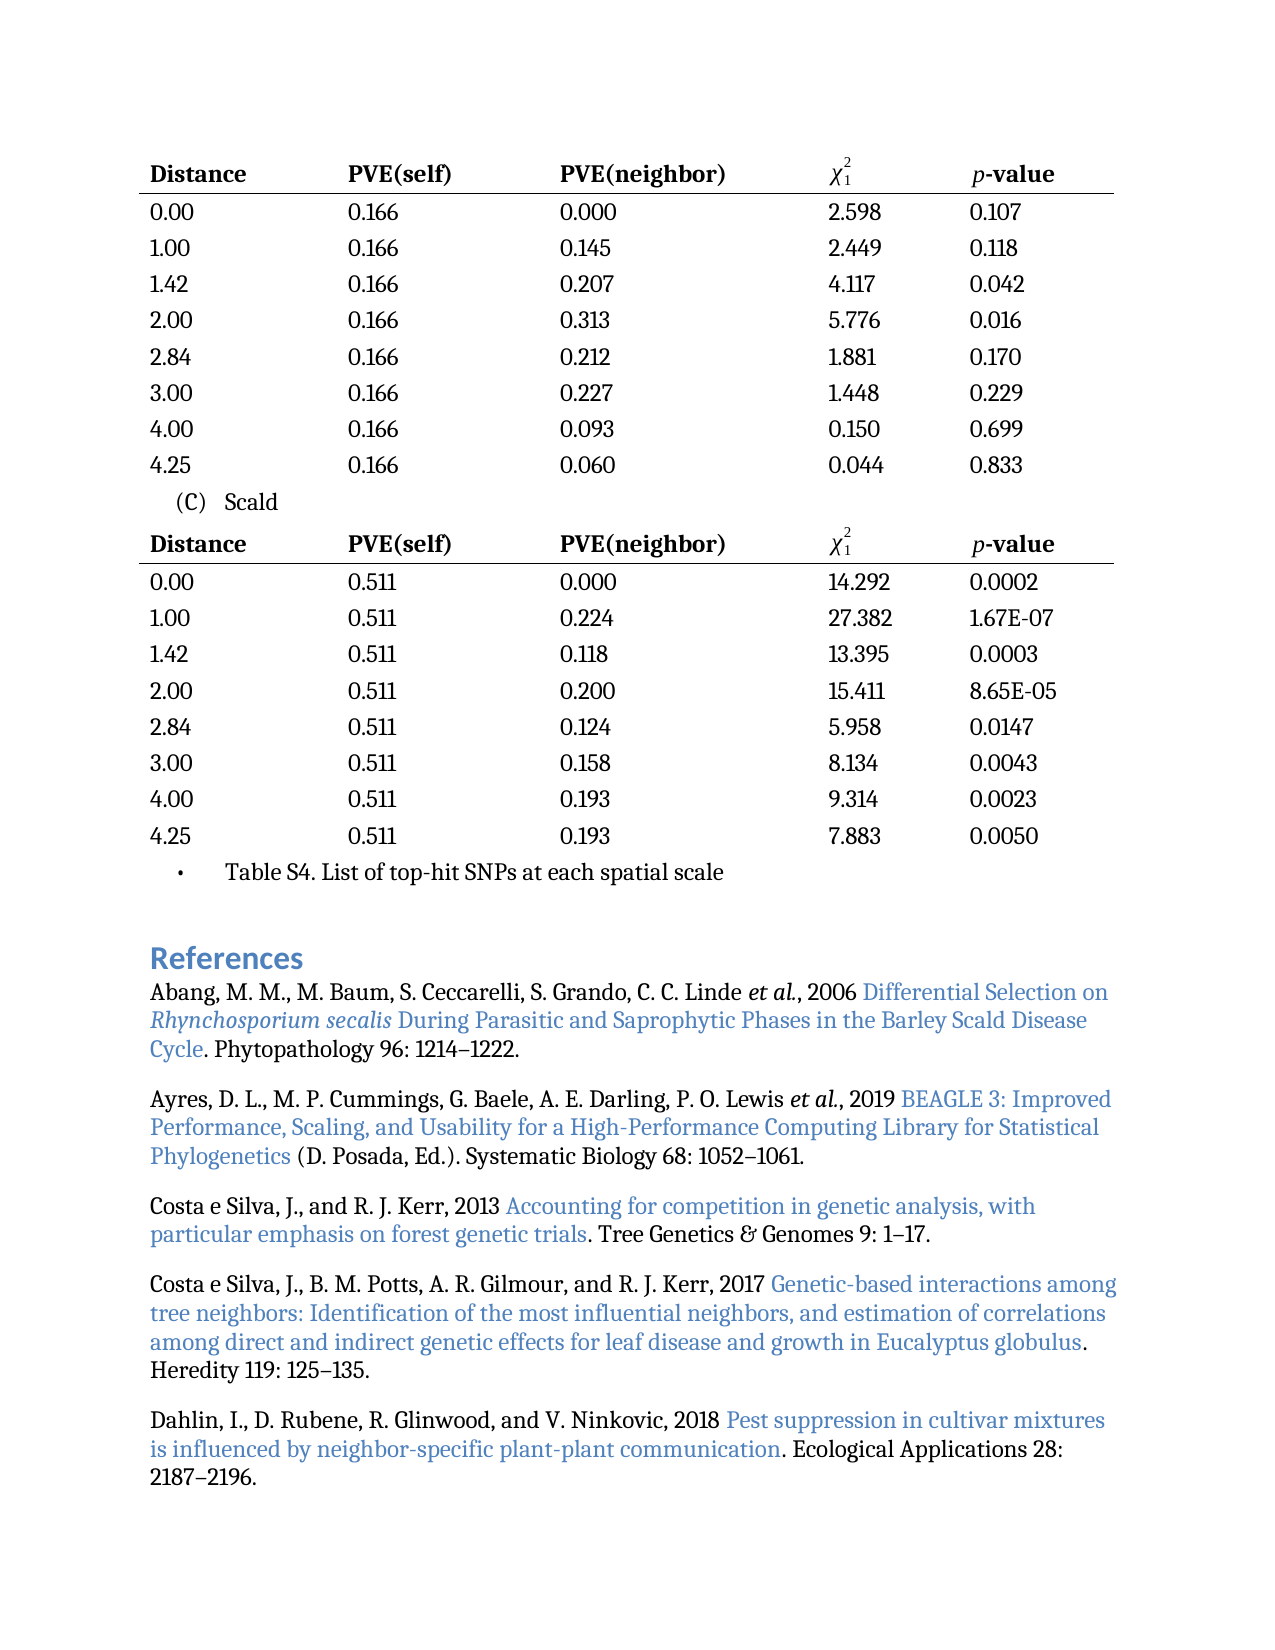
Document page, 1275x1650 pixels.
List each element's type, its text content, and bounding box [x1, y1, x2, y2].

table_cell 0.107 [958, 194, 1114, 230]
table_header Distance [139, 150, 337, 192]
table_cell 4.25 [139, 448, 337, 484]
table_cell 3.00 [139, 745, 337, 782]
table_cell 27.382 [817, 600, 958, 637]
table_cell 0.200 [549, 673, 817, 709]
table_cell 1.881 [817, 339, 958, 375]
table_cell 4.25 [139, 818, 337, 854]
table_cell 14.292 [817, 564, 958, 600]
table_cell 0.158 [549, 745, 817, 782]
table_header [817, 150, 958, 192]
list Scald [175, 488, 1125, 516]
table_cell 0.193 [549, 818, 817, 854]
table_cell 0.511 [337, 637, 548, 673]
table_cell 2.84 [139, 339, 337, 375]
table_cell 0.124 [549, 709, 817, 745]
table_cell 0.0147 [958, 709, 1114, 745]
table_cell 0.044 [817, 448, 958, 484]
table_cell 0.042 [958, 266, 1114, 303]
list Table S4. List of top-hit SNPs at each spatial scale [175, 858, 1125, 887]
table_cell 0.170 [958, 339, 1114, 375]
table_cell 2.84 [139, 709, 337, 745]
table_cell 0.166 [337, 303, 548, 339]
table_cell 0.166 [337, 448, 548, 484]
table_cell 0.118 [958, 230, 1114, 266]
table_cell 4.00 [139, 782, 337, 818]
table_cell 7.883 [817, 818, 958, 854]
table_header [817, 520, 958, 563]
table_cell 0.313 [549, 303, 817, 339]
table_cell 0.0003 [958, 637, 1114, 673]
table_cell 8.134 [817, 745, 958, 782]
table_cell 0.0002 [958, 564, 1114, 600]
text Dahlin, I., D. Rubene, R. Glinwood, and V. Ninkovic, 2018 Pest suppression in cultivar mixtures is influenced by neighbor-specific plant-plant communication. Ecological Applications 28: 2187–2196. [150, 1406, 1125, 1492]
table_cell 0.511 [337, 673, 548, 709]
table_cell 2.598 [817, 194, 958, 230]
text Costa e Silva, J., B. M. Potts, A. R. Gilmour, and R. J. Kerr, 2017 Genetic-based interactions among tree neighbors: Identification of the most influential neighbors, and estimation of correlations among direct and indirect genetic effects for leaf disease and growth in Eucalyptus globulus. Heredity 119: 125–135. [150, 1270, 1125, 1385]
table_cell 0.093 [549, 411, 817, 448]
table_header Distance [139, 520, 337, 563]
table_cell 0.699 [958, 411, 1114, 448]
table_cell 0.511 [337, 782, 548, 818]
table_cell 0.166 [337, 339, 548, 375]
table_cell 1.00 [139, 600, 337, 637]
table_cell 3.00 [139, 375, 337, 411]
table_cell 9.314 [817, 782, 958, 818]
table_cell 0.511 [337, 564, 548, 600]
table_cell 1.42 [139, 266, 337, 303]
subtitle References [150, 937, 1125, 977]
table_cell 5.776 [817, 303, 958, 339]
table_header -value [958, 150, 1114, 192]
table_cell 0.833 [958, 448, 1114, 484]
table_cell 1.67E-07 [958, 600, 1114, 637]
table_cell 2.00 [139, 303, 337, 339]
table_header PVE(self) [337, 520, 548, 563]
table_cell 0.227 [549, 375, 817, 411]
table_cell 0.166 [337, 194, 548, 230]
table_cell 1.448 [817, 375, 958, 411]
table_cell 0.0050 [958, 818, 1114, 854]
table_cell 0.0023 [958, 782, 1114, 818]
table_cell 0.0043 [958, 745, 1114, 782]
table_cell 2.00 [139, 673, 337, 709]
table_cell 0.224 [549, 600, 817, 637]
table_cell 0.118 [549, 637, 817, 673]
table_cell 0.060 [549, 448, 817, 484]
table_cell 0.166 [337, 230, 548, 266]
table_cell 8.65E-05 [958, 673, 1114, 709]
table_cell 0.00 [139, 194, 337, 230]
table_header PVE(self) [337, 150, 548, 192]
table_header PVE(neighbor) [549, 520, 817, 563]
table_cell 0.016 [958, 303, 1114, 339]
table_header PVE(neighbor) [549, 150, 817, 192]
table_cell 0.229 [958, 375, 1114, 411]
table_cell 4.00 [139, 411, 337, 448]
text Ayres, D. L., M. P. Cummings, G. Baele, A. E. Darling, P. O. Lewis et al., 2019 BEAGLE 3: Improved Performance, Scaling, and Usability for a High-Performance Computing Library for Statistical Phylogenetics (D. Posada, Ed.). Systematic Biology 68: 1052–1061. [150, 1084, 1125, 1171]
table_cell 0.145 [549, 230, 817, 266]
table_cell 0.166 [337, 266, 548, 303]
table_cell 0.511 [337, 600, 548, 637]
table_cell 1.00 [139, 230, 337, 266]
table_cell 0.511 [337, 818, 548, 854]
table_cell 13.395 [817, 637, 958, 673]
text Abang, M. M., M. Baum, S. Ceccarelli, S. Grando, C. C. Linde et al., 2006 Differential Selection on Rhynchosporium secalis During Parasitic and Saprophytic Phases in the Barley Scald Disease Cycle. Phytopathology 96: 1214–1222. [150, 977, 1125, 1064]
table_header -value [958, 520, 1114, 563]
table_cell 0.212 [549, 339, 817, 375]
table_cell 0.00 [139, 564, 337, 600]
table_cell 0.511 [337, 745, 548, 782]
table_cell 0.166 [337, 375, 548, 411]
table_cell 0.000 [549, 564, 817, 600]
text Costa e Silva, J., and R. J. Kerr, 2013 Accounting for competition in genetic analysis, with particular emphasis on forest genetic trials. Tree Genetics & Genomes 9: 1–17. [150, 1192, 1125, 1249]
table_cell 1.42 [139, 637, 337, 673]
table_cell 0.207 [549, 266, 817, 303]
table_cell 5.958 [817, 709, 958, 745]
table_cell 0.000 [549, 194, 817, 230]
table_cell 2.449 [817, 230, 958, 266]
table_cell 0.150 [817, 411, 958, 448]
table_cell 15.411 [817, 673, 958, 709]
table_cell 4.117 [817, 266, 958, 303]
table_cell 0.193 [549, 782, 817, 818]
table_cell 0.511 [337, 709, 548, 745]
table_cell 0.166 [337, 411, 548, 448]
